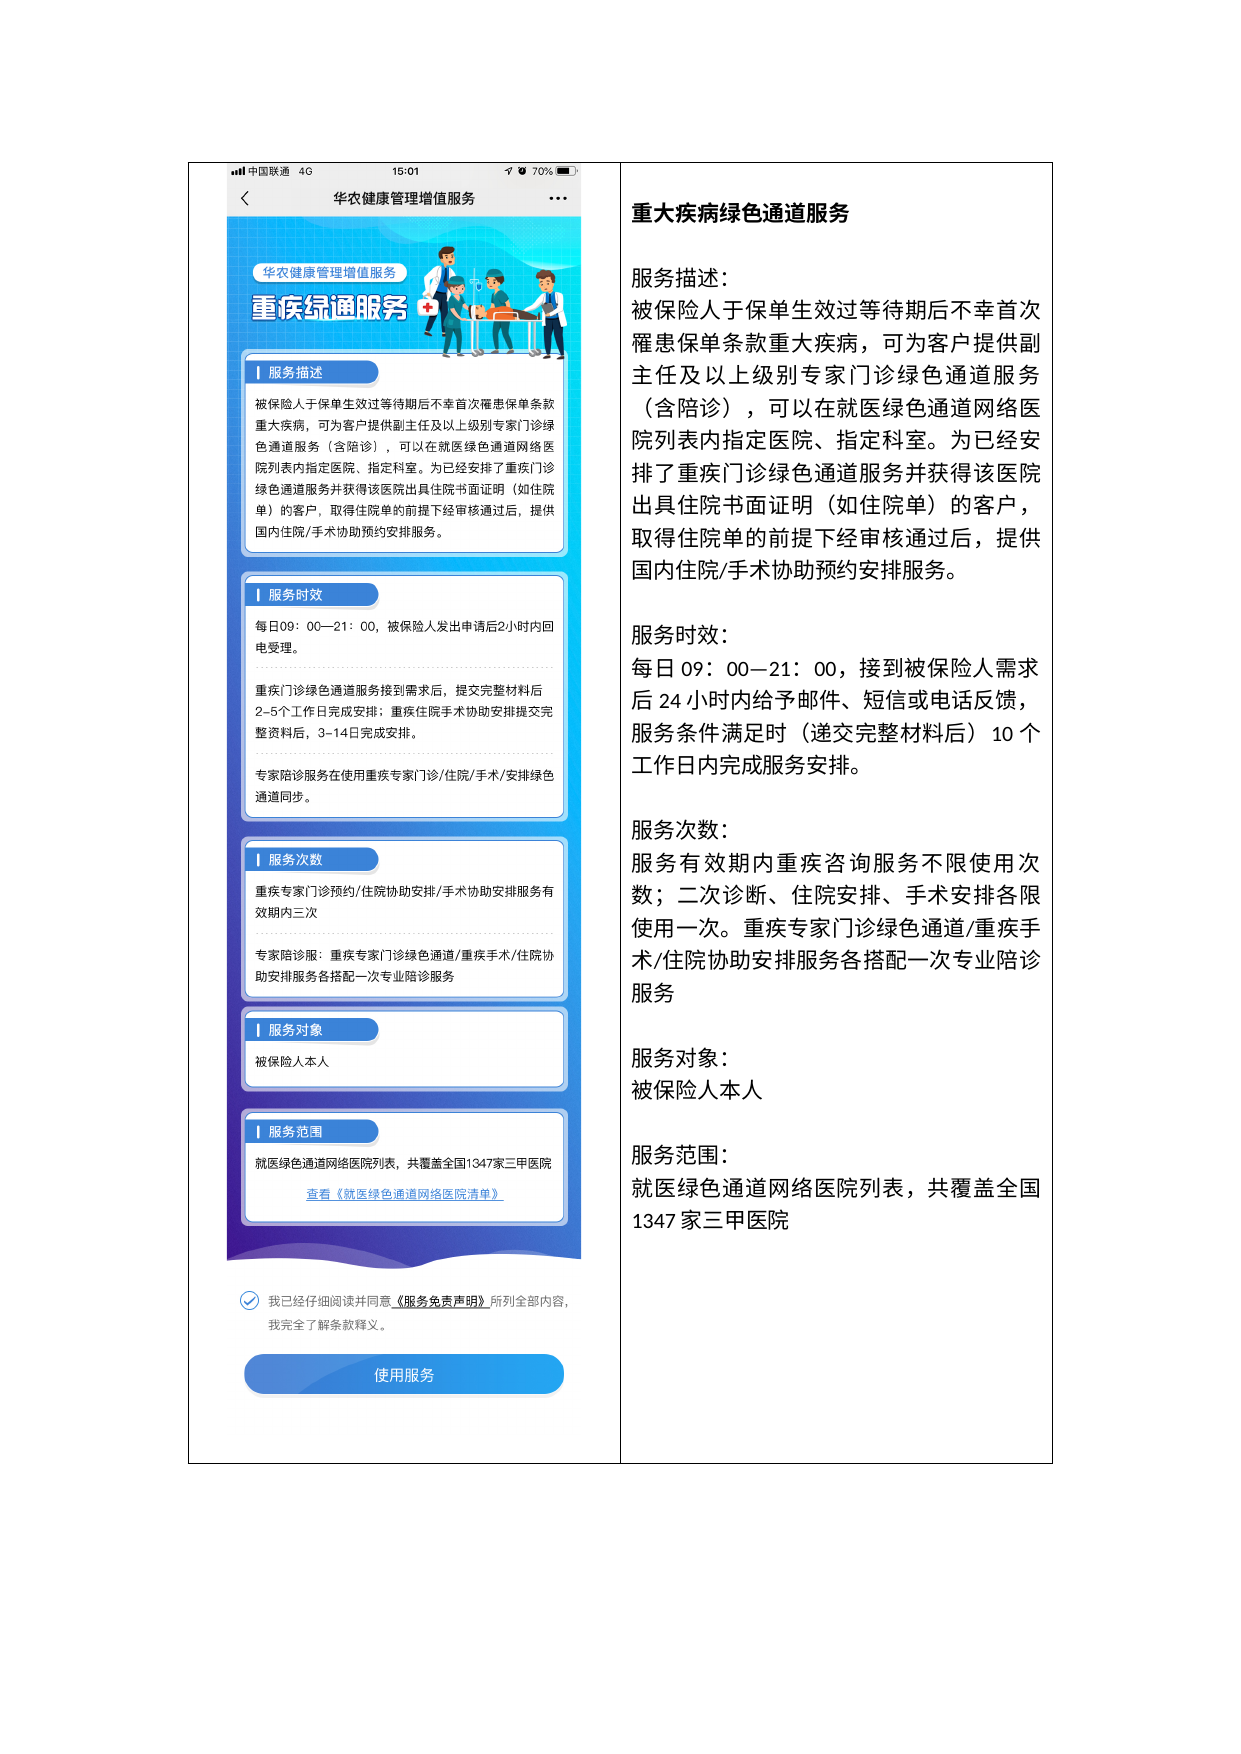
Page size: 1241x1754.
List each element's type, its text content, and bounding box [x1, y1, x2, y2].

picture [226, 163, 582, 1435]
table_cell 重大疾病绿色通道服务 服务描述： 被保险人于保单生效过等待期后不幸首次罹患保单条款重大疾病，可为客户提供副主任及以上级别专家门诊绿色通道服务（含陪诊），可以在就医绿色通道网络医院列表内指定医院、指定科室。为已经安排了重疾门诊绿色通道服务并获得该医院出具住院书面证明（如住院单）的客户，取得住院单的前提下经审核通过后，提供国内住院/手术协助预约安排服务。 服务时效： 每日09：00—21：00，接到被保险人需求后 24 小时内给予邮件、短信或电话反馈，服务条件满足时（递交完整材料后）10 个工作日内完成服务安排。 服务次数： 服务有效期内重疾咨询服务不限使用次数；二次诊断、住院安排、手术安排各限使用一次。重疾专家门诊绿色通道/重疾手术/住院协助安排服务各搭配一次专业陪诊服务 服务对象： 被保险人本人 服务范围： 就医绿色通道网络医院列表，共覆盖全国1347家三甲医院 [621, 163, 1052, 1463]
table_cell [189, 163, 620, 1463]
